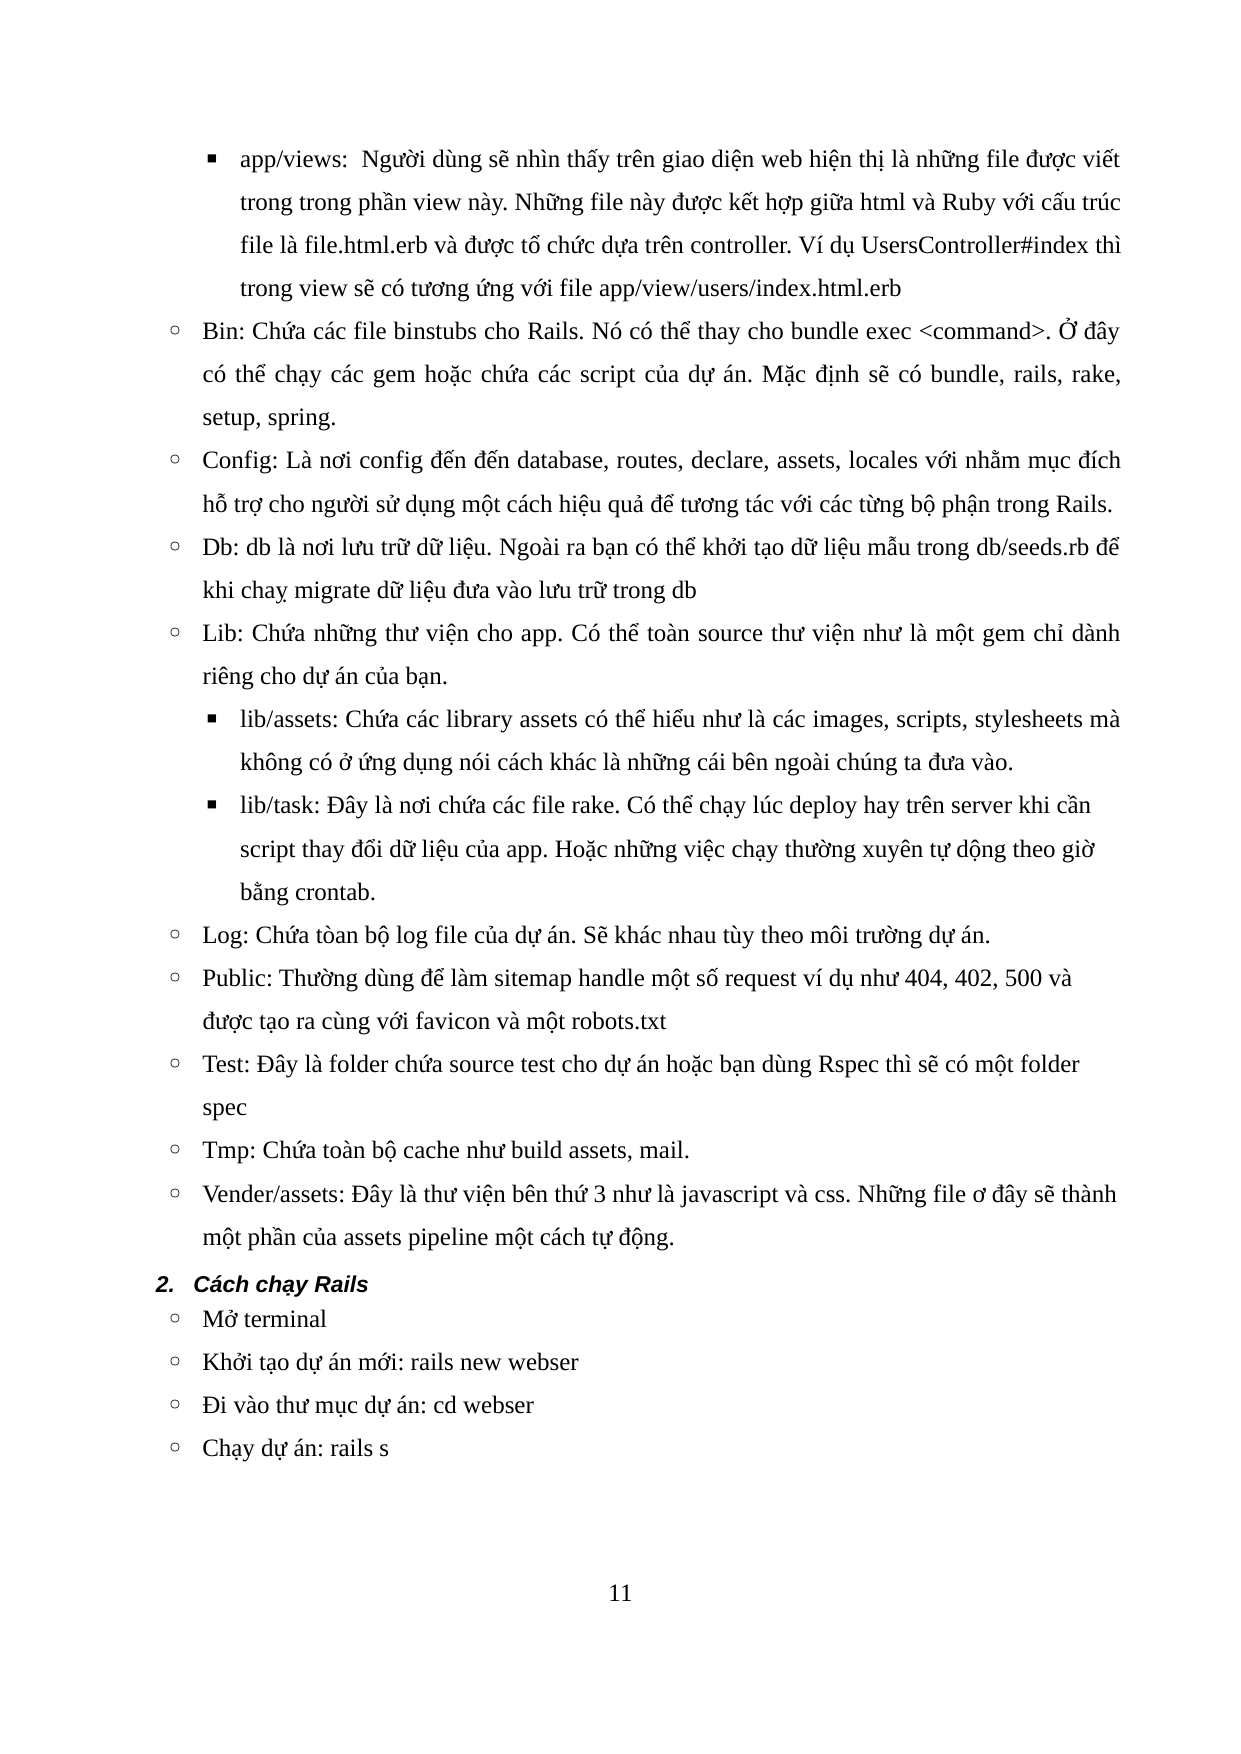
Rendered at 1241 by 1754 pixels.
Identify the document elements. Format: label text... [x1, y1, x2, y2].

list lib/assets: Chứa các library assets có thể hiểu như là các images, scripts, stylesheets mà không có ở ứng dụng nói cách khác là những cái bên ngoài chúng ta đưa vào. [202, 704, 1122, 776]
list Tmp: Chứa toàn bộ cache như build assets, mail. [165, 1136, 1122, 1164]
list app/views: Người dùng sẽ nhìn thấy trên giao diện web hiện thị là những file được viết trong trong phần view này. Những file này được kết hợp giữa html và Ruby với cấu trúc file là file.html.erb và được tổ chức dựa trên controller. Ví dụ UsersController#index thì trong view sẽ có tương ứng với file app/view/users/index.html.erb [202, 144, 1122, 302]
list Test: Đây là folder chứa source test cho dự án hoặc bạn dùng Rspec thì sẽ có một folder spec [165, 1049, 1122, 1121]
list Vender/assets: Đây là thư viện bên thứ 3 như là javascript và css. Những file ơ đây sẽ thành một phần của assets pipeline một cách tự động. [165, 1179, 1122, 1251]
list Chạy dự án: rails s [165, 1433, 1122, 1462]
list Public: Thường dùng để làm sitemap handle một số request ví dụ như 404, 402, 500 và được tạo ra cùng với favicon và một robots.txt [165, 963, 1122, 1035]
list Db: db là nơi lưu trữ dữ liệu. Ngoài ra bạn có thể khởi tạo dữ liệu mẫu trong db/seeds.rb để khi chaỵ migrate dữ liệu đưa vào lưu trữ trong db [165, 532, 1122, 604]
list Log: Chứa tòan bộ log file của dự án. Sẽ khác nhau tùy theo môi trường dự án. [165, 920, 1122, 949]
list lib/task: Đây là nơi chứa các file rake. Có thể chạy lúc deploy hay trên server khi cần script thay đổi dữ liệu của app. Hoặc những việc chạy thường xuyên tự dộng theo giờ bằng crontab. [202, 791, 1122, 906]
list Lib: Chứa những thư viện cho app. Có thể toàn source thư viện như là một gem chỉ dành riêng cho dự án của bạn. [165, 618, 1122, 690]
subtitle 2. Cách chạy Rails [156, 1271, 1122, 1298]
list Đi vào thư mục dự án: cd webser [165, 1390, 1122, 1419]
list Config: Là nơi config đến đến database, routes, declare, assets, locales với nhằm mục đích hỗ trợ cho người sử dụng một cách hiệu quả để tương tác với các từng bộ phận trong Rails. [165, 446, 1122, 517]
list Mở terminal [165, 1304, 1122, 1333]
list Khởi tạo dự án mới: rails new webser [165, 1347, 1122, 1376]
list Bin: Chứa các file binstubs cho Rails. Nó có thể thay cho bundle exec <command>. Ở đây có thể chạy các gem hoặc chứa các script của dự án. Mặc định sẽ có bundle, rails, rake, setup, spring. [165, 316, 1122, 431]
